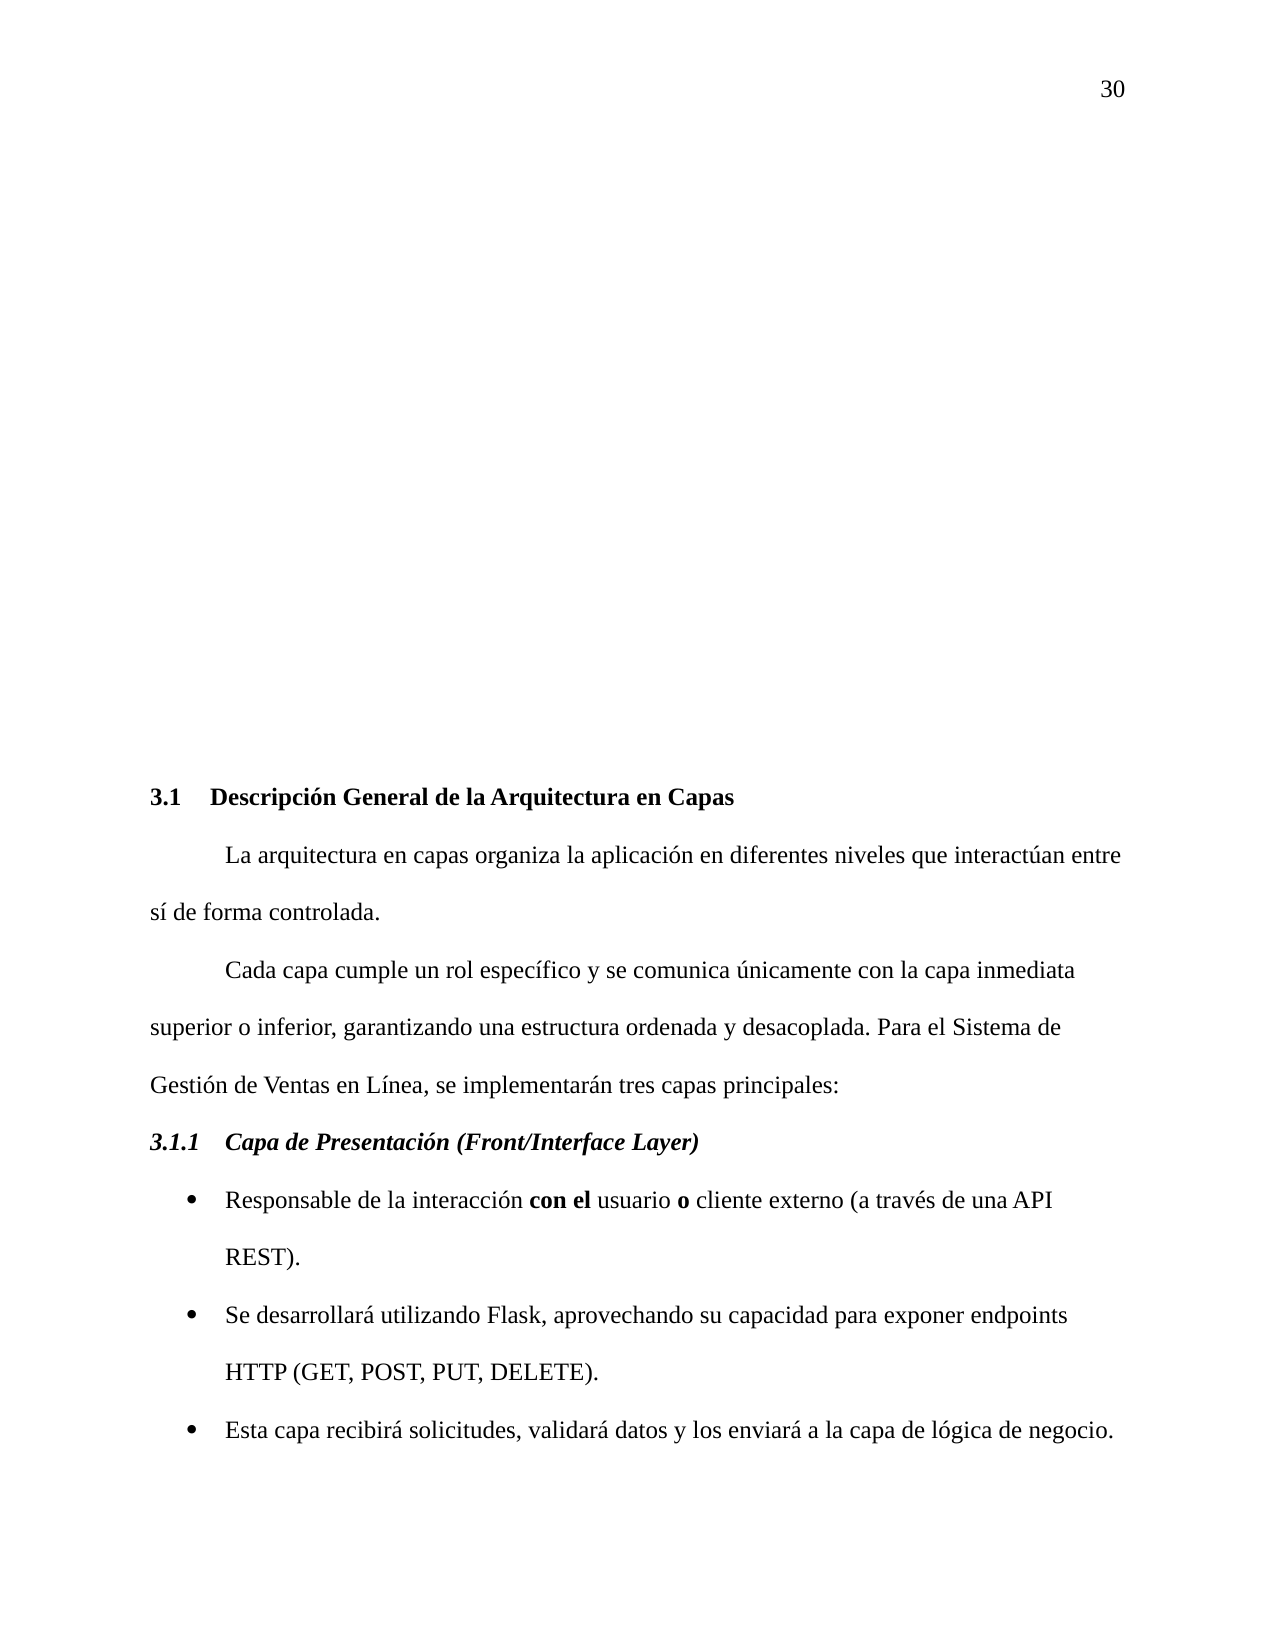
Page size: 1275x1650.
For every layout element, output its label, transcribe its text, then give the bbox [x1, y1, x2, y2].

text La arquitectura en capas organiza la aplicación en diferentes niveles que interactúan entre sí de forma controlada. [150, 840, 1125, 926]
list Esta capa recibirá solicitudes, validará datos y los enviará a la capa de lógica de negocio. [187, 1415, 1125, 1444]
text Cada capa cumple un rol específico y se comunica únicamente con la capa inmediata superior o inferior, garantizando una estructura ordenada y desacoplada. Para el Sistema de Gestión de Ventas en Línea, se implementarán tres capas principales: [150, 955, 1125, 1099]
list Responsable de la interacción con el usuario o cliente externo (a través de una API REST). [187, 1185, 1125, 1271]
list Se desarrollará utilizando Flask, aprovechando su capacidad para exponer endpoints HTTP (GET, POST, PUT, DELETE). [187, 1300, 1125, 1386]
subtitle Capa de Presentación (Front/Interface Layer) [150, 1127, 1125, 1156]
subtitle Descripción General de la Arquitectura en Capas [150, 782, 1125, 811]
